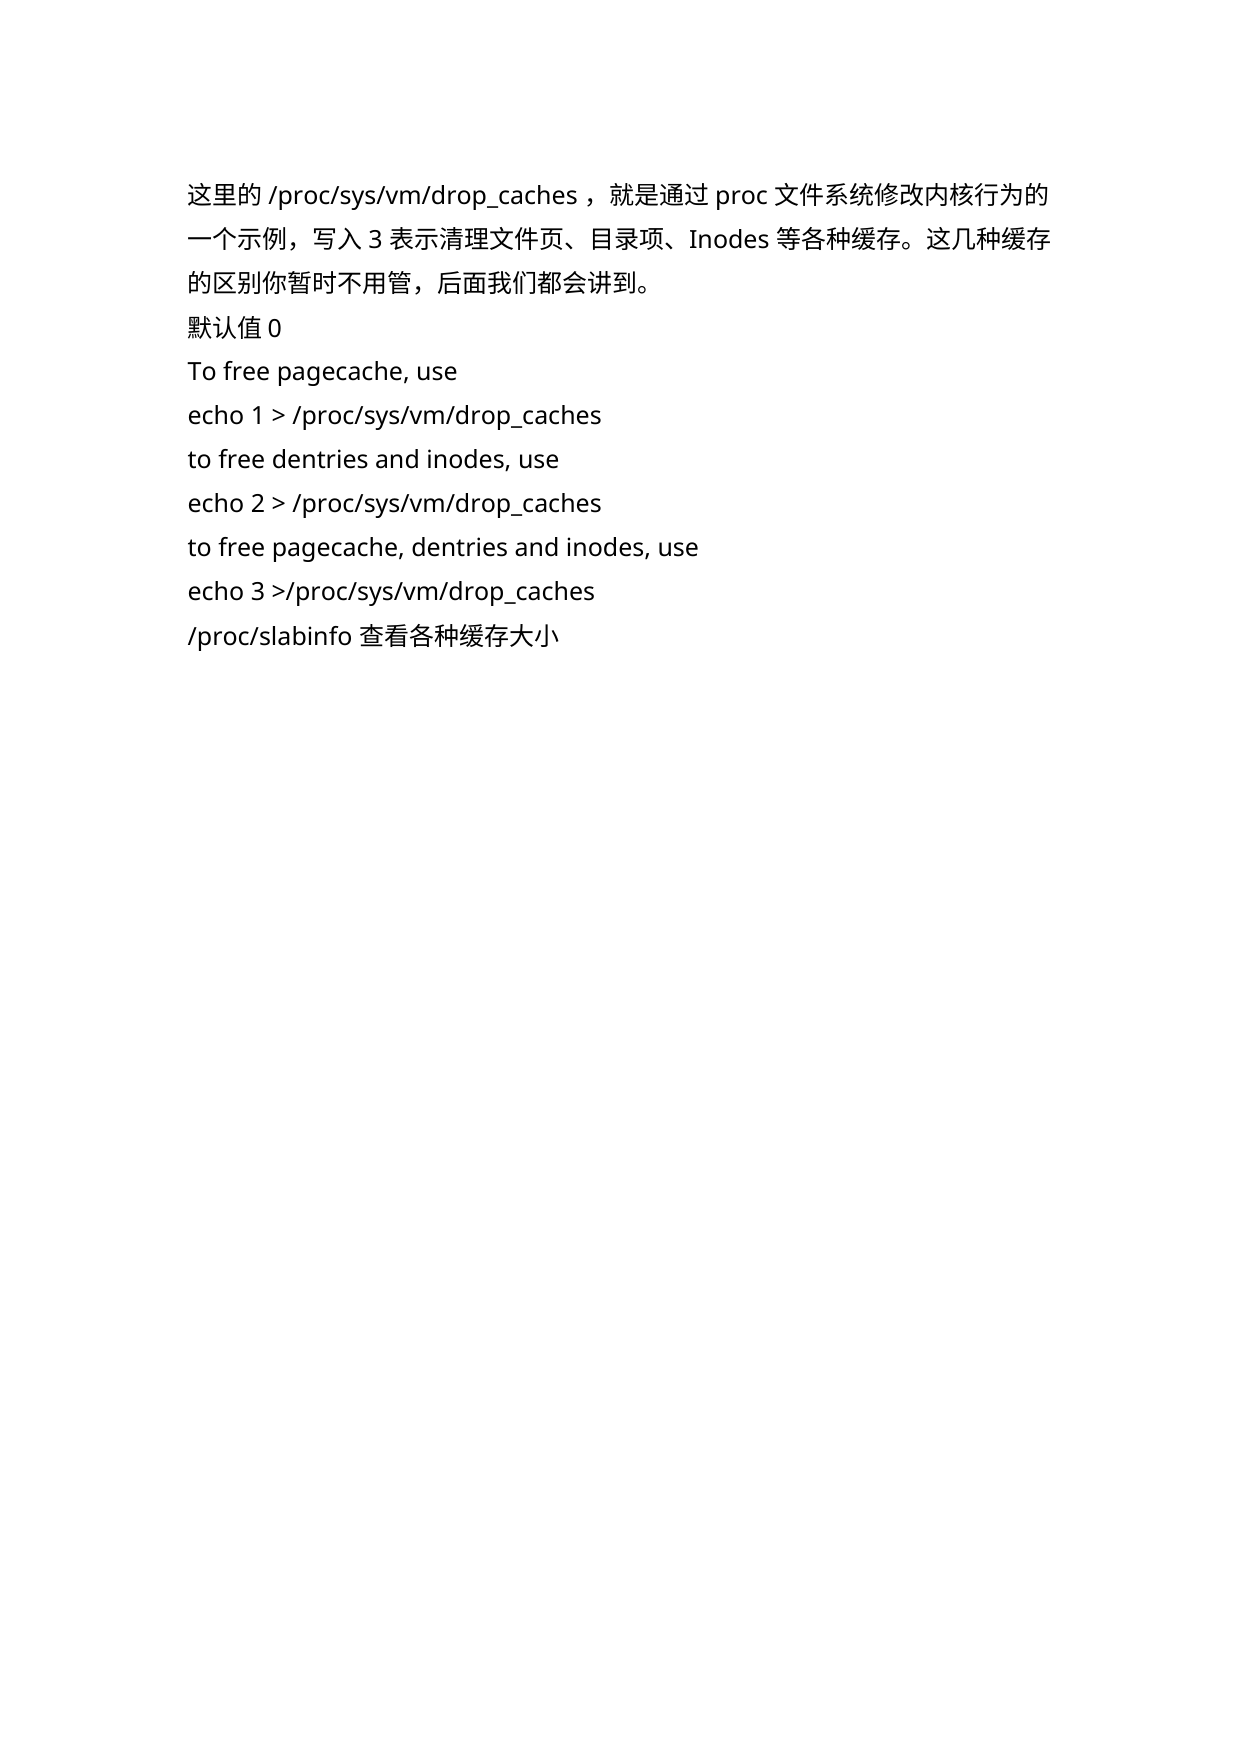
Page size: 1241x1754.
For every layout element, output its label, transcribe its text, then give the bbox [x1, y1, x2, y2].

text 默认值0 [187, 304, 1053, 348]
text /proc/slabinfo 查看各种缓存大小 [187, 613, 1053, 657]
text 这里的 /proc/sys/vm/drop_caches ，就是通过 proc 文件系统修改内核行为的一个示例，写入 3 表示清理文件页、目录项、Inodes 等各种缓存。这几种缓存的区别你暂时不用管，后面我们都会讲到。 [187, 172, 1053, 304]
text To free pagecache, use echo 1 > /proc/sys/vm/drop_caches to free dentries and inodes, use echo 2 > /proc/sys/vm/drop_caches to free pagecache, dentries and inodes, use echo 3 >/proc/sys/vm/drop_caches [187, 348, 1053, 613]
